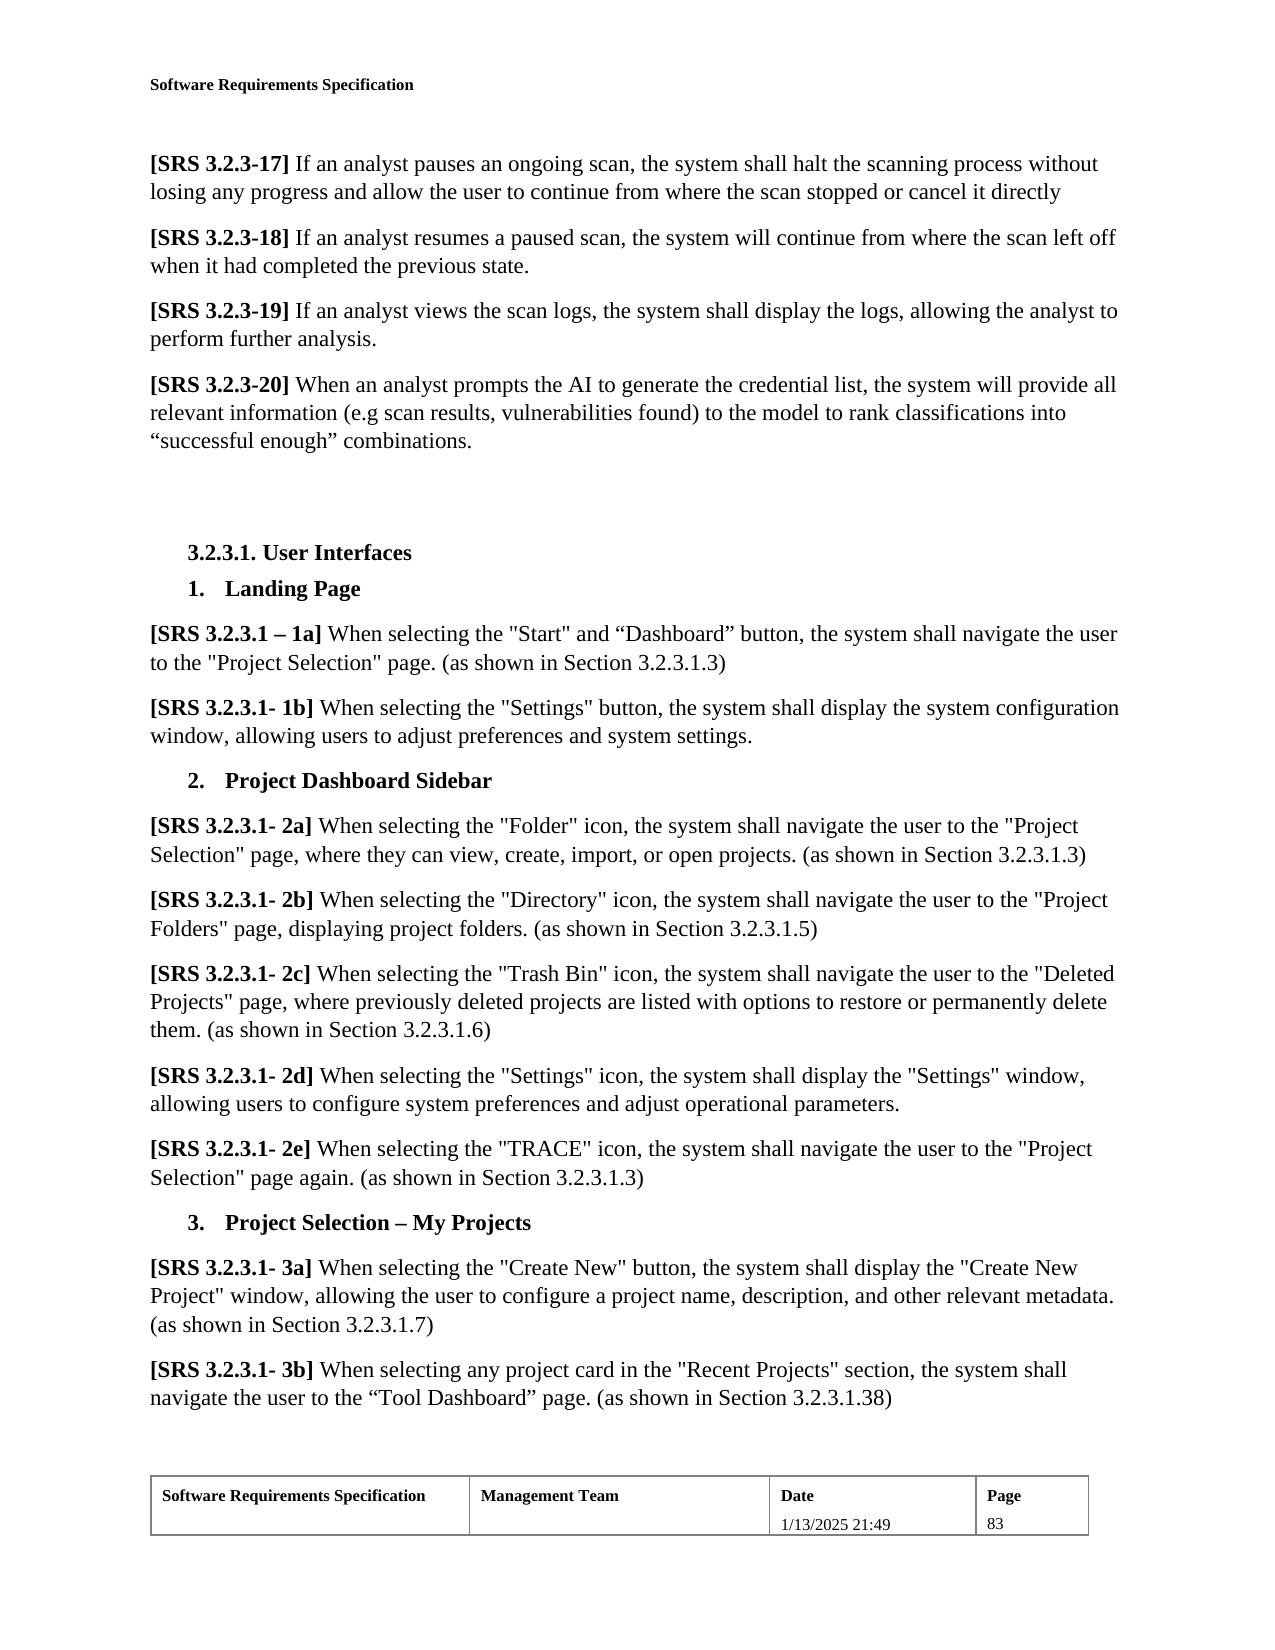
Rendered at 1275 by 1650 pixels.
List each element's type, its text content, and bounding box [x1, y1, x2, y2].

text [SRS 3.2.3.1- 2e] When selecting the "TRACE" icon, the system shall navigate the user to the "Project Selection" page again. (as shown in Section 3.2.3.1.3) [150, 1135, 1125, 1190]
text [SRS 3.2.3.1- 2c] When selecting the "Trash Bin" icon, the system shall navigate the user to the "Deleted Projects" page, where previously deleted projects are listed with options to restore or permanently delete them. (as shown in Section 3.2.3.1.6) [150, 960, 1125, 1043]
list Project Selection – My Projects [187, 1209, 1125, 1235]
text [SRS 3.2.3.1- 2a] When selecting the "Folder" icon, the system shall navigate the user to the "Project Selection" page, where they can view, create, import, or open projects. (as shown in Section 3.2.3.1.3) [150, 813, 1125, 867]
text [SRS 3.2.3.1- 2d] When selecting the "Settings" icon, the system shall display the "Settings" window, allowing users to configure system preferences and adjust operational parameters. [150, 1062, 1125, 1116]
text [SRS 3.2.3-18] If an analyst resumes a paused scan, the system will continue from where the scan left off when it had completed the previous state. [150, 223, 1125, 278]
text [SRS 3.2.3-17] If an analyst pauses an ongoing scan, the system shall halt the scanning process without losing any progress and allow the user to continue from where the scan stopped or cancel it directly [150, 150, 1125, 205]
text [SRS 3.2.3.1 – 1a] When selecting the "Start" and “Dashboard” button, the system shall navigate the user to the "Project Selection" page. (as shown in Section 3.2.3.1.3) [150, 620, 1125, 675]
text [SRS 3.2.3.1- 2b] When selecting the "Directory" icon, the system shall navigate the user to the "Project Folders" page, displaying project folders. (as shown in Section 3.2.3.1.5) [150, 886, 1125, 941]
text [SRS 3.2.3.1- 3a] When selecting the "Create New" button, the system shall display the "Create New Project" window, allowing the user to configure a project name, description, and other relevant metadata. (as shown in Section 3.2.3.1.7) [150, 1254, 1125, 1337]
text [SRS 3.2.3-19] If an analyst views the scan logs, the system shall display the logs, allowing the analyst to perform further analysis. [150, 297, 1125, 352]
text [SRS 3.2.3.1- 1b] When selecting the "Settings" button, the system shall display the system configuration window, allowing users to adjust preferences and system settings. [150, 694, 1125, 749]
list Project Dashboard Sidebar [187, 767, 1125, 794]
text [SRS 3.2.3-20] When an analyst prompts the AI to generate the credential list, the system will provide all relevant information (e.g scan results, vulnerabilities found) to the model to rank classifications into “successful enough” combinations. [150, 371, 1125, 454]
list Landing Page [187, 575, 1125, 602]
text [SRS 3.2.3.1- 3b] When selecting any project card in the "Recent Projects" section, the system shall navigate the user to the “Tool Dashboard” page. (as shown in Section 3.2.3.1.38) [150, 1356, 1125, 1411]
subtitle User Interfaces [187, 538, 1125, 565]
